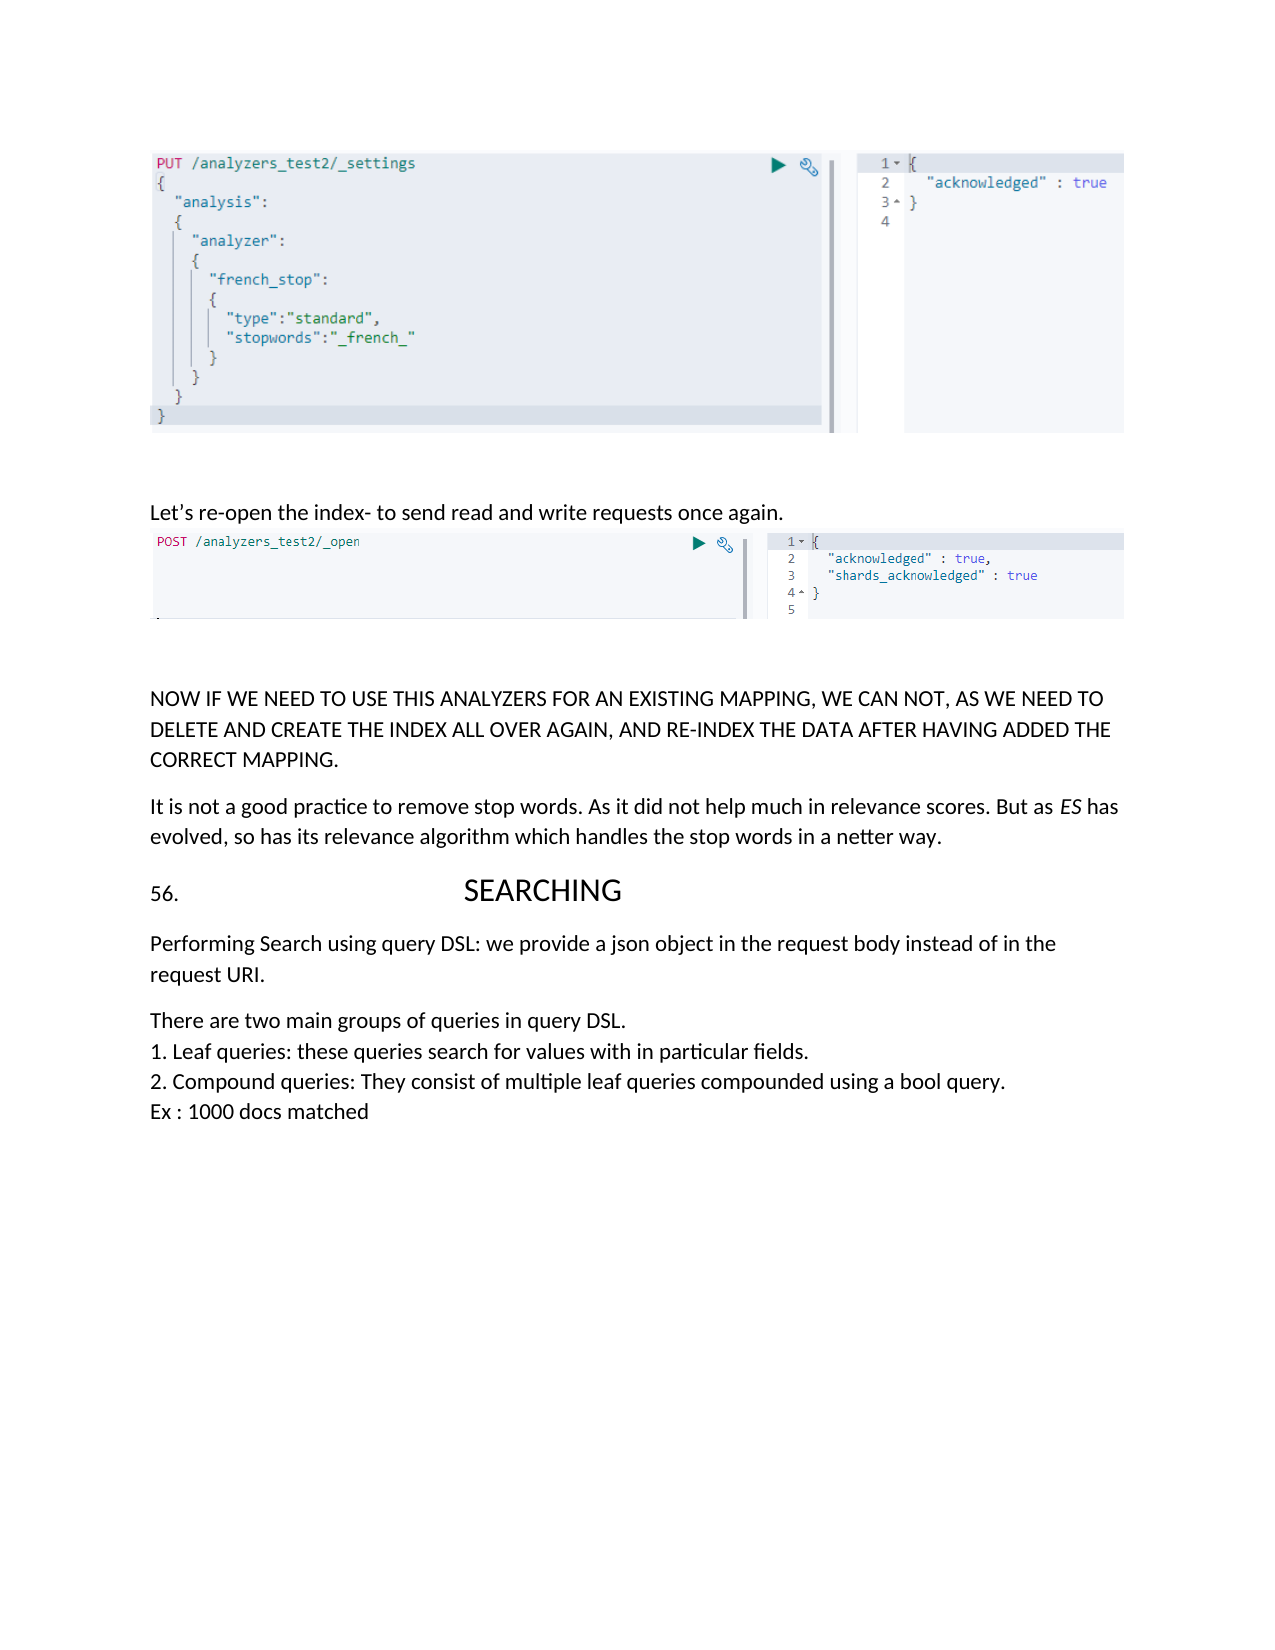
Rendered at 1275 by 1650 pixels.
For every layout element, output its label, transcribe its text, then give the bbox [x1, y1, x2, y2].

picture [150, 150, 1124, 433]
text There are two main groups of queries in query DSL. 1. Leaf queries: these queries search for values with in particular fields. 2. Compound queries: They consist of multiple leaf queries compounded using a bool query. Ex : 1000 docs matched [150, 1007, 1125, 1125]
text It is not a good practice to remove stop words. As it did not help much in relevance scores. But as ES has evolved, so has its relevance algorithm which handles the stop words in a netter way. [150, 792, 1125, 850]
text Performing Search using query DSL: we provide a json object in the request body instead of in the request URI. [150, 929, 1125, 988]
text 56. SEARCHING [150, 869, 1125, 910]
text NOW IF WE NEED TO USE THIS ANALYZERS FOR AN EXISTING MAPPING, WE CAN NOT, AS WE NEED TO DELETE AND CREATE THE INDEX ALL OVER AGAIN, AND RE-INDEX THE DATA AFTER HAVING ADDED THE CORRECT MAPPING. [150, 684, 1125, 773]
picture [150, 528, 1124, 619]
